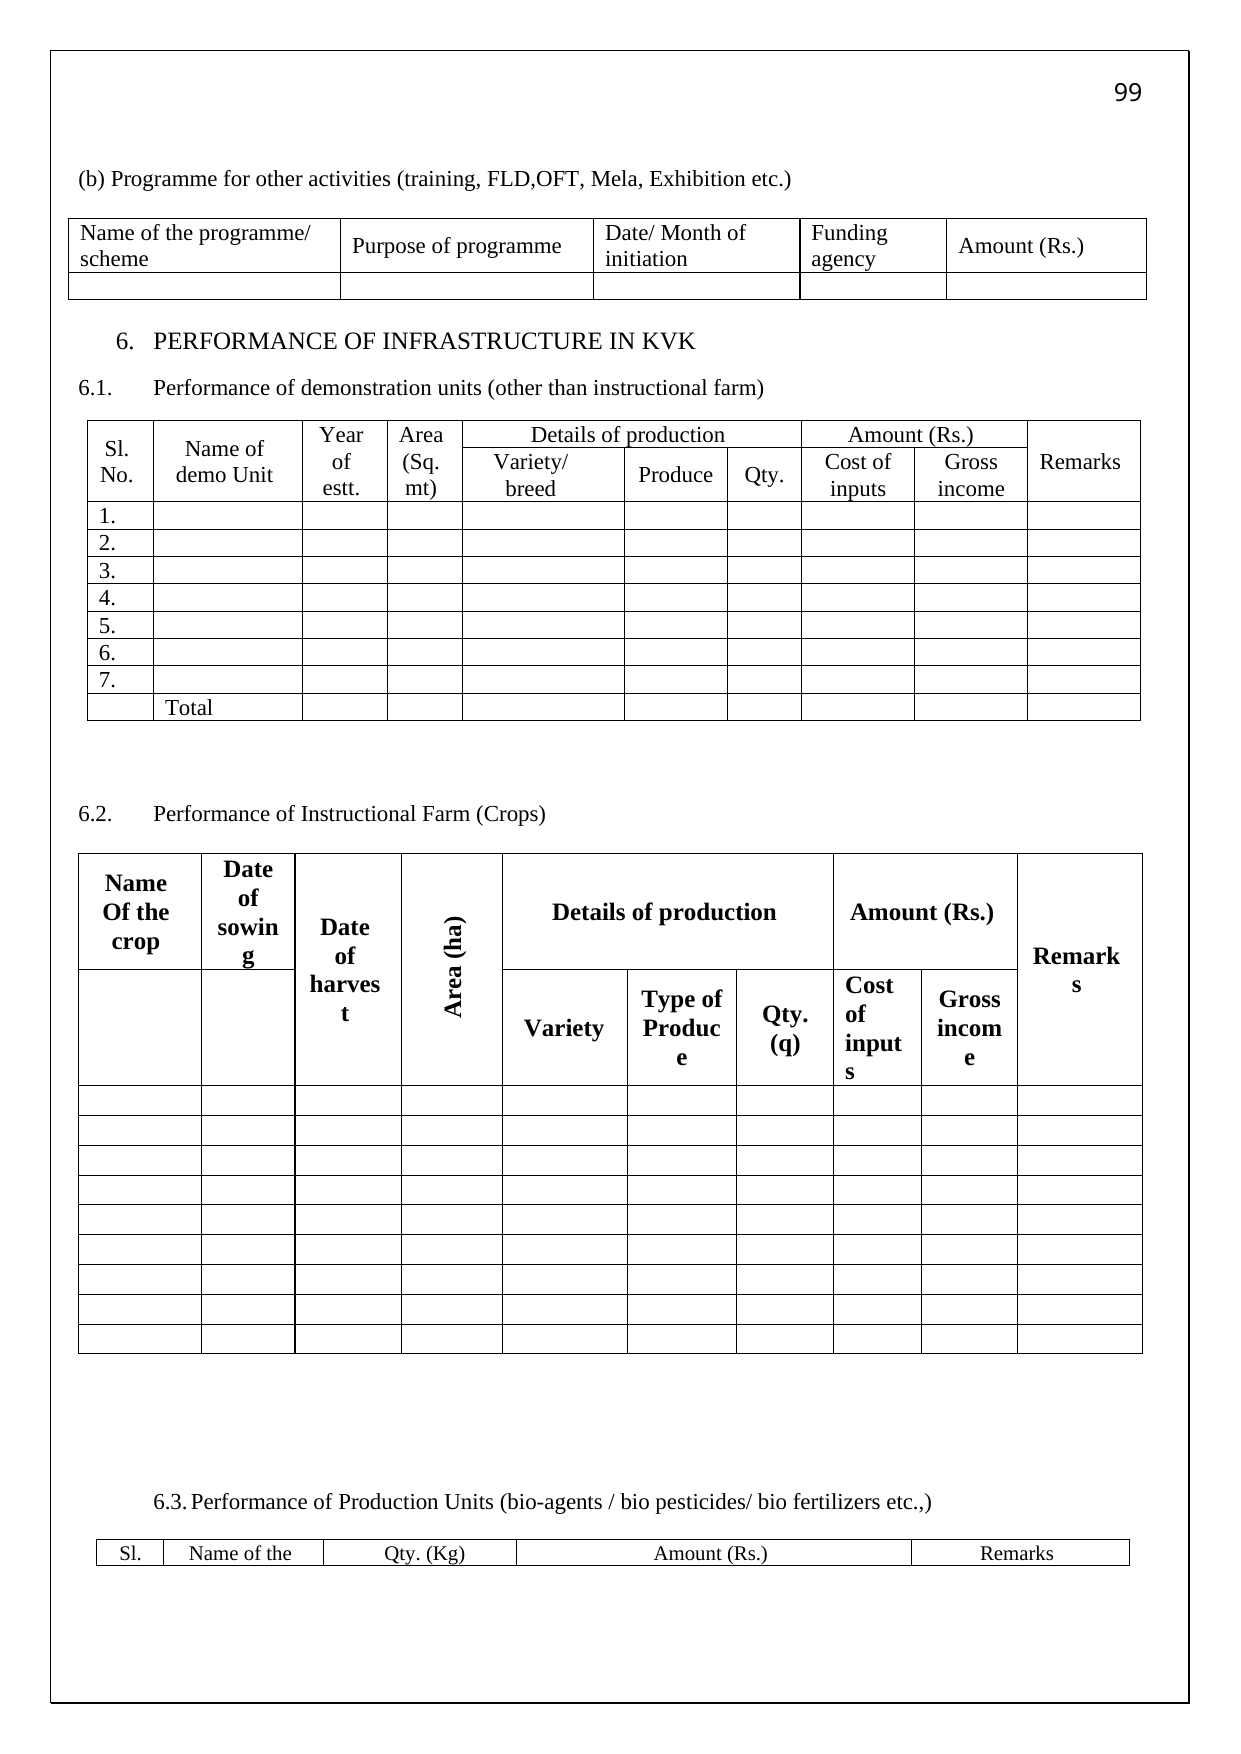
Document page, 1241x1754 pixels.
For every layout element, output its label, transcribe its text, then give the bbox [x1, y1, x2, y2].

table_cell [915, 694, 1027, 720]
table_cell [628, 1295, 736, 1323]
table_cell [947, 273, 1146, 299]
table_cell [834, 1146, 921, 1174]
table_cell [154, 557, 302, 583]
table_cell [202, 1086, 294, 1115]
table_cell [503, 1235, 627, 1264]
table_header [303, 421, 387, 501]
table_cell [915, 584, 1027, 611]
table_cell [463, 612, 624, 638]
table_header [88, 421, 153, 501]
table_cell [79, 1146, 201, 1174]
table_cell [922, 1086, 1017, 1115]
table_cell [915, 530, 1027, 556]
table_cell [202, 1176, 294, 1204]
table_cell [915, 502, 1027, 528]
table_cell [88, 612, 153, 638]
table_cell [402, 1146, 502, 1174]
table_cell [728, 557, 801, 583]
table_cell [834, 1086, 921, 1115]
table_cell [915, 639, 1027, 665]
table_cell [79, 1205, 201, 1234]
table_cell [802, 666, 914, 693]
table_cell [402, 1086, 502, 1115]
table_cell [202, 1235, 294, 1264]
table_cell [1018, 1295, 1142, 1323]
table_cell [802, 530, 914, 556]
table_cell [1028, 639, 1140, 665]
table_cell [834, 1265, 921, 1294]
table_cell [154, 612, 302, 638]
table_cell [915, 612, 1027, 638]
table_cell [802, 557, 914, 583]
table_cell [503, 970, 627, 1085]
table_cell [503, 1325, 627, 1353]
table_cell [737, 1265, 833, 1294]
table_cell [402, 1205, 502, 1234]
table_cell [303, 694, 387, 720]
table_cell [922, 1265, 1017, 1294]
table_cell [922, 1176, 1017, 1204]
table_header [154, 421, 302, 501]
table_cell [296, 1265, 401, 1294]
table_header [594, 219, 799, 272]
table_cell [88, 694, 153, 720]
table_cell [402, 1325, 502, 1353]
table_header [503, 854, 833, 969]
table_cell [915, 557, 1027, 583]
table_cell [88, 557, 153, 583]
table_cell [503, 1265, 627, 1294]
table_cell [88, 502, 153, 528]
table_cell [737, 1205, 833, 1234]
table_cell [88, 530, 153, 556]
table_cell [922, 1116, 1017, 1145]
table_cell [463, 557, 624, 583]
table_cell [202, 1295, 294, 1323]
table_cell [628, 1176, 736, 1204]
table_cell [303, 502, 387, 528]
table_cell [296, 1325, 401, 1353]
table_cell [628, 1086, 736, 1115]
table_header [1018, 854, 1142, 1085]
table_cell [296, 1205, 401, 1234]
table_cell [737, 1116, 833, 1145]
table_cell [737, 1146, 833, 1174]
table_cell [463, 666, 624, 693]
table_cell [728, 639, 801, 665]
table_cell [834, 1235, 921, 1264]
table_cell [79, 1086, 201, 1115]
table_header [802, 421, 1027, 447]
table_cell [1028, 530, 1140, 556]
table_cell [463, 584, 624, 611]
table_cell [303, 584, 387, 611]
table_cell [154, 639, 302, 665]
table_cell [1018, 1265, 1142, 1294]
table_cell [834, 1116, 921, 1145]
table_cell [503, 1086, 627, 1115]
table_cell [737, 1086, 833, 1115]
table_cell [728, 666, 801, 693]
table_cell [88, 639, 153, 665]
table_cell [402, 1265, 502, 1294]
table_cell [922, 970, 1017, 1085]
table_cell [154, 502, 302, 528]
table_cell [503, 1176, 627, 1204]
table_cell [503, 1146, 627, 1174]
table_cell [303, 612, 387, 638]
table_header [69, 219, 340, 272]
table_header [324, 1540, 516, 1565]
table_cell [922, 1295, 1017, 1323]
list PERFORMANCE OF INFRASTRUCTURE IN KVK [116, 326, 1142, 355]
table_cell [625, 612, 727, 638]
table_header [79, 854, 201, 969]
text (b) Programme for other activities (training, FLD,OFT, Mela, Exhibition etc.) [78, 165, 1142, 192]
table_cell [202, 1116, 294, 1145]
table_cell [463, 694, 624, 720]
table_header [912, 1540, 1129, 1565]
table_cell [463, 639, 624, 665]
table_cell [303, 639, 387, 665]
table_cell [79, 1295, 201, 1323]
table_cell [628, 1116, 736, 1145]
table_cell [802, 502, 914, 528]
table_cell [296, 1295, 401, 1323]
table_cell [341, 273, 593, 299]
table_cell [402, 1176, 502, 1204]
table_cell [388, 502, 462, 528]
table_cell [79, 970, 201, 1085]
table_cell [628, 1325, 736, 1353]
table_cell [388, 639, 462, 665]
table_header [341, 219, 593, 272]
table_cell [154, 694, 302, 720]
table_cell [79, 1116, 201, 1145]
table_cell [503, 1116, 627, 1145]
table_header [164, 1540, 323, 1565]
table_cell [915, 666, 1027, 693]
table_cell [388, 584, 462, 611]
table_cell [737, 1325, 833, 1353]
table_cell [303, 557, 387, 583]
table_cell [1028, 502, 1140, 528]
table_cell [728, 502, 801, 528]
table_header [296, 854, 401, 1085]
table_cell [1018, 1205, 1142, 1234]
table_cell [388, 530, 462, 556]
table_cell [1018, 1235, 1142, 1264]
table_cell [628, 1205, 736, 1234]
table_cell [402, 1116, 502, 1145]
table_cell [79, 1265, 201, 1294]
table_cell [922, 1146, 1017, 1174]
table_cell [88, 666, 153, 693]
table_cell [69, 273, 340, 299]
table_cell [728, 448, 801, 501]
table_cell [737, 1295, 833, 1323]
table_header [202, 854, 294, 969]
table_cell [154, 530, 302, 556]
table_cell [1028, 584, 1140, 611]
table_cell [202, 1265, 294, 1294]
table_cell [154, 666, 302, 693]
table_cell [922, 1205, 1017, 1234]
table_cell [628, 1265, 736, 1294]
text 6.2. Performance of Instructional Farm (Crops) [78, 800, 1142, 827]
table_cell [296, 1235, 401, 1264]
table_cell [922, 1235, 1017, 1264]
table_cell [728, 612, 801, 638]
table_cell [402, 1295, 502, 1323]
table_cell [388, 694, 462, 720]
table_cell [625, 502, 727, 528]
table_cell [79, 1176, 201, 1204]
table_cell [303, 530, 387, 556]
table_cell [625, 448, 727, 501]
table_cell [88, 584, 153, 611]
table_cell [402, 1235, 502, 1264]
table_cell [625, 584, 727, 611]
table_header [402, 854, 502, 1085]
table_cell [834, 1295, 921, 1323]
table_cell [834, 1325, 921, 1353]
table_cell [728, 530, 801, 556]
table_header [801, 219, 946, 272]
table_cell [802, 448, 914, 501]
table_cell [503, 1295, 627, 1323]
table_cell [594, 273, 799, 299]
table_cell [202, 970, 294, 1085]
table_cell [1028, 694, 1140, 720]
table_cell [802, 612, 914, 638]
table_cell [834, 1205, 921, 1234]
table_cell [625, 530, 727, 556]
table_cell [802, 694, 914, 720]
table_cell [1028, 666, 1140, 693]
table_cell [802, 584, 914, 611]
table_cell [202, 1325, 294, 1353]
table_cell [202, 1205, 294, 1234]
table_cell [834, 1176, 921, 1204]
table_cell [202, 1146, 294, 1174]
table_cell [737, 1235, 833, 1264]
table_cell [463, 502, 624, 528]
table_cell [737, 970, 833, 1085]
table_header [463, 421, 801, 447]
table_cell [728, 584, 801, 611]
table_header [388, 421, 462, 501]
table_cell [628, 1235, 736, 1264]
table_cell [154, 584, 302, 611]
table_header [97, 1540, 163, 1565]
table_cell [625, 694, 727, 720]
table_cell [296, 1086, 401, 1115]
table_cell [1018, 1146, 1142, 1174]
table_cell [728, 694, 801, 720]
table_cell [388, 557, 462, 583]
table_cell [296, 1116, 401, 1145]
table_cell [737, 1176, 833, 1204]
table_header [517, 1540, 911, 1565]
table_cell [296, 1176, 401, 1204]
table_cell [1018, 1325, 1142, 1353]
text 6.1. Performance of demonstration units (other than instructional farm) [78, 374, 1142, 401]
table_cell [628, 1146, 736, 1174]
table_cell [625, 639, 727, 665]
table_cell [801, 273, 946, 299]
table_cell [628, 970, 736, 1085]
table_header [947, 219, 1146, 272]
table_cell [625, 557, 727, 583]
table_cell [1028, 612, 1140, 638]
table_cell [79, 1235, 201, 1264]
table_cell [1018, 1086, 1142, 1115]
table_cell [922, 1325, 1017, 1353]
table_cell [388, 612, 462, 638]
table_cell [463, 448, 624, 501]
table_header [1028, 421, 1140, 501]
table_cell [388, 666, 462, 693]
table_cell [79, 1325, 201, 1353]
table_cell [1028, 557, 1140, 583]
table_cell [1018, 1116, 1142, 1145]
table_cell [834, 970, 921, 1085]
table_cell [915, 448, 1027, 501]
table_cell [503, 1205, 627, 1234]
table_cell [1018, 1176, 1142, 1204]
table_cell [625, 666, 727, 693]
list Performance of Production Units (bio-agents / bio pesticides/ bio fertilizers etc.,) [153, 1488, 1142, 1515]
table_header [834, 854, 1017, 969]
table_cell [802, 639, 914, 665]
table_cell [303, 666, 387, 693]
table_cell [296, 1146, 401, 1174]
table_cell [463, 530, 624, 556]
